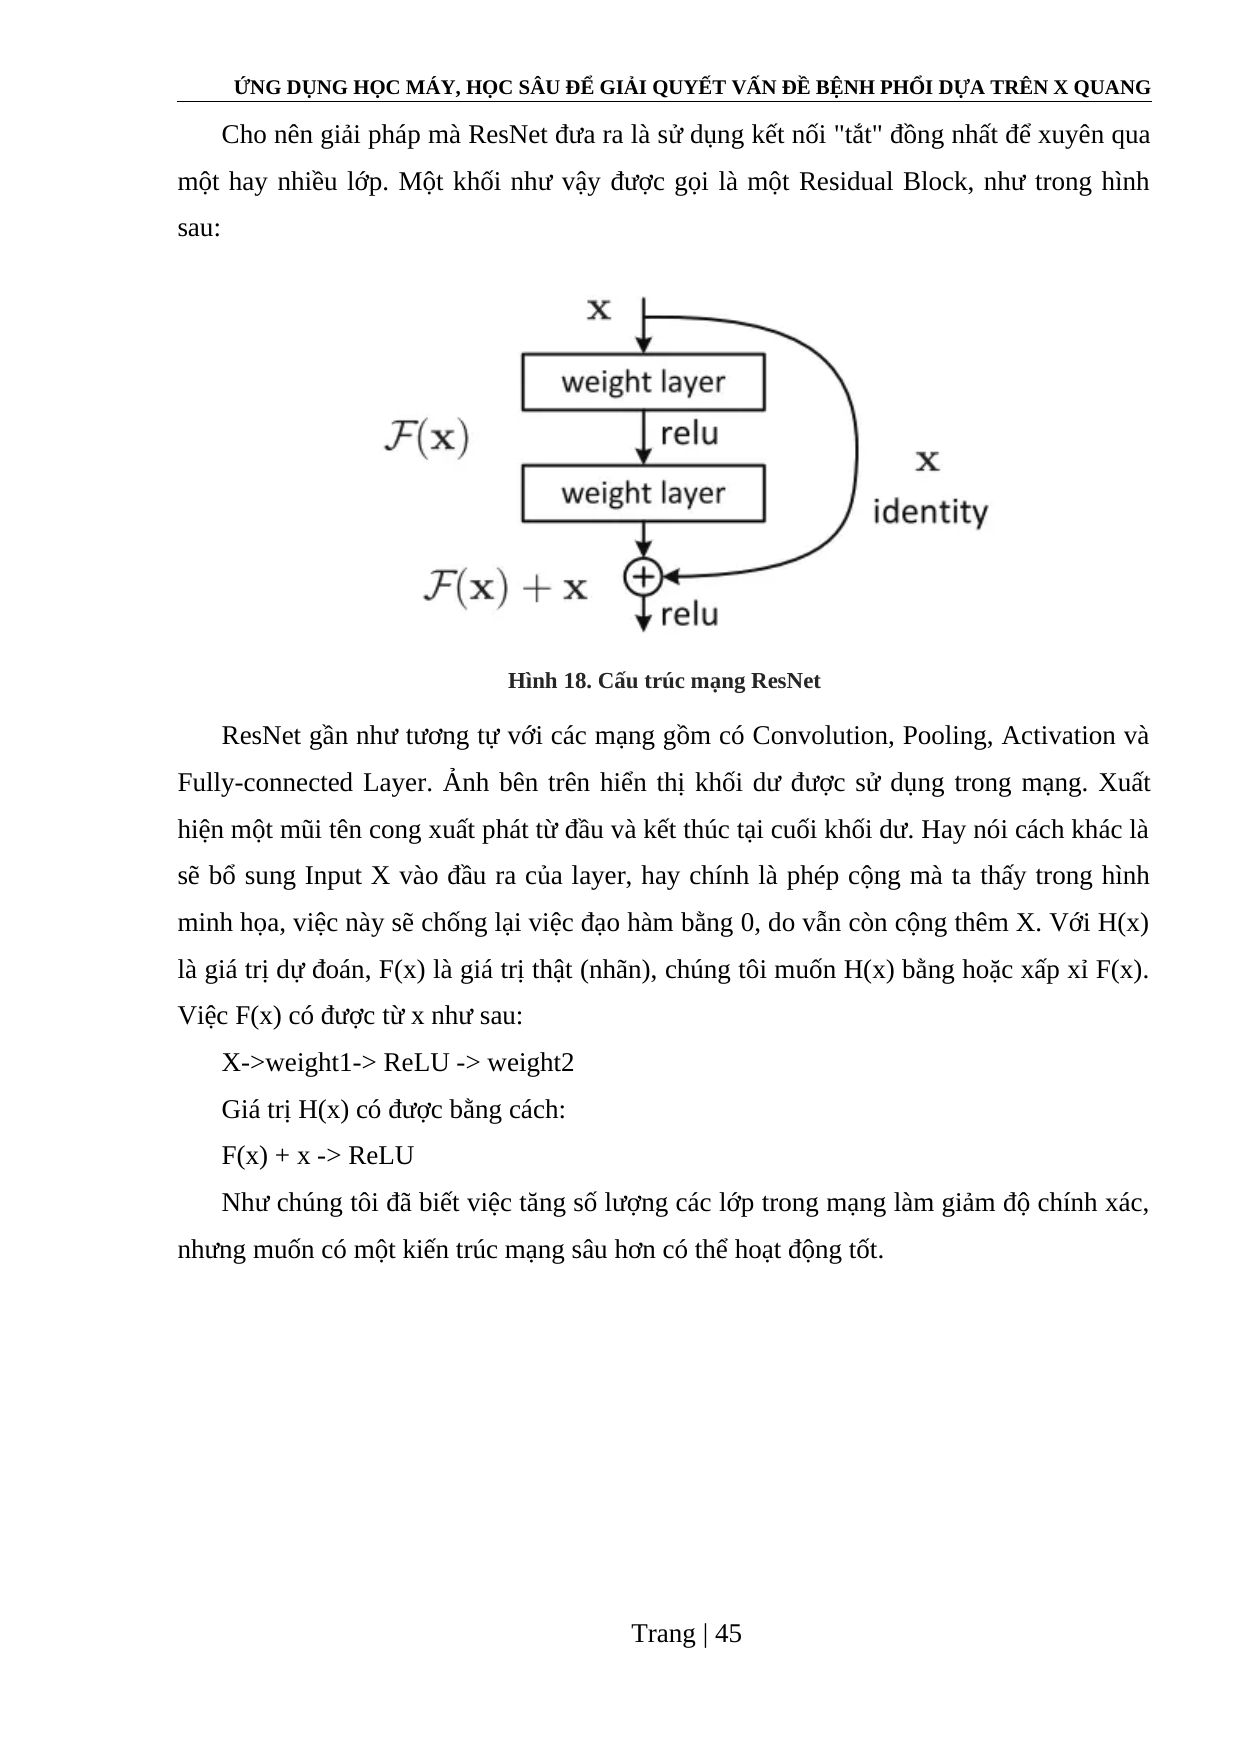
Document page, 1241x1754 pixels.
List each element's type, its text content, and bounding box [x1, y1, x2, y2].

text X->weight1-> ReLU -> weight2 [177, 1046, 1152, 1077]
text Như chúng tôi đã biết việc tăng số lượng các lớp trong mạng làm giảm độ chính xác, nhưng muốn có một kiến trúc mạng sâu hơn có thể hoạt động tốt. [177, 1186, 1152, 1264]
text ResNet gần như tương tự với các mạng gồm có Convolution, Pooling, Activation và Fully-connected Layer. Ảnh bên trên hiển thị khối dư được sử dụng trong mạng. Xuất hiện một mũi tên cong xuất phát từ đầu và kết thúc tại cuối khối dư. Hay nói cách khác là sẽ bổ sung Input X vào đầu ra của layer, hay chính là phép cộng mà ta thấy trong hình minh họa, việc này sẽ chống lại việc đạo hàm bằng 0, do vẫn còn cộng thêm X. Với H(x) là giá trị dự đoán, F(x) là giá trị thật (nhãn), chúng tôi muốn H(x) bằng hoặc xấp xỉ F(x). Việc F(x) có được từ x như sau: [177, 719, 1152, 1031]
text Giá trị H(x) có được bằng cách: [177, 1093, 1152, 1124]
text Cho nên giải pháp mà ResNet đưa ra là sử dụng kết nối "tắt" đồng nhất để xuyên qua một hay nhiều lớp. Một khối như vậy được gọi là một Residual Block, như trong hình sau: [177, 118, 1152, 243]
text F(x) + x -> ReLU [177, 1139, 1152, 1171]
picture [367, 258, 1006, 640]
